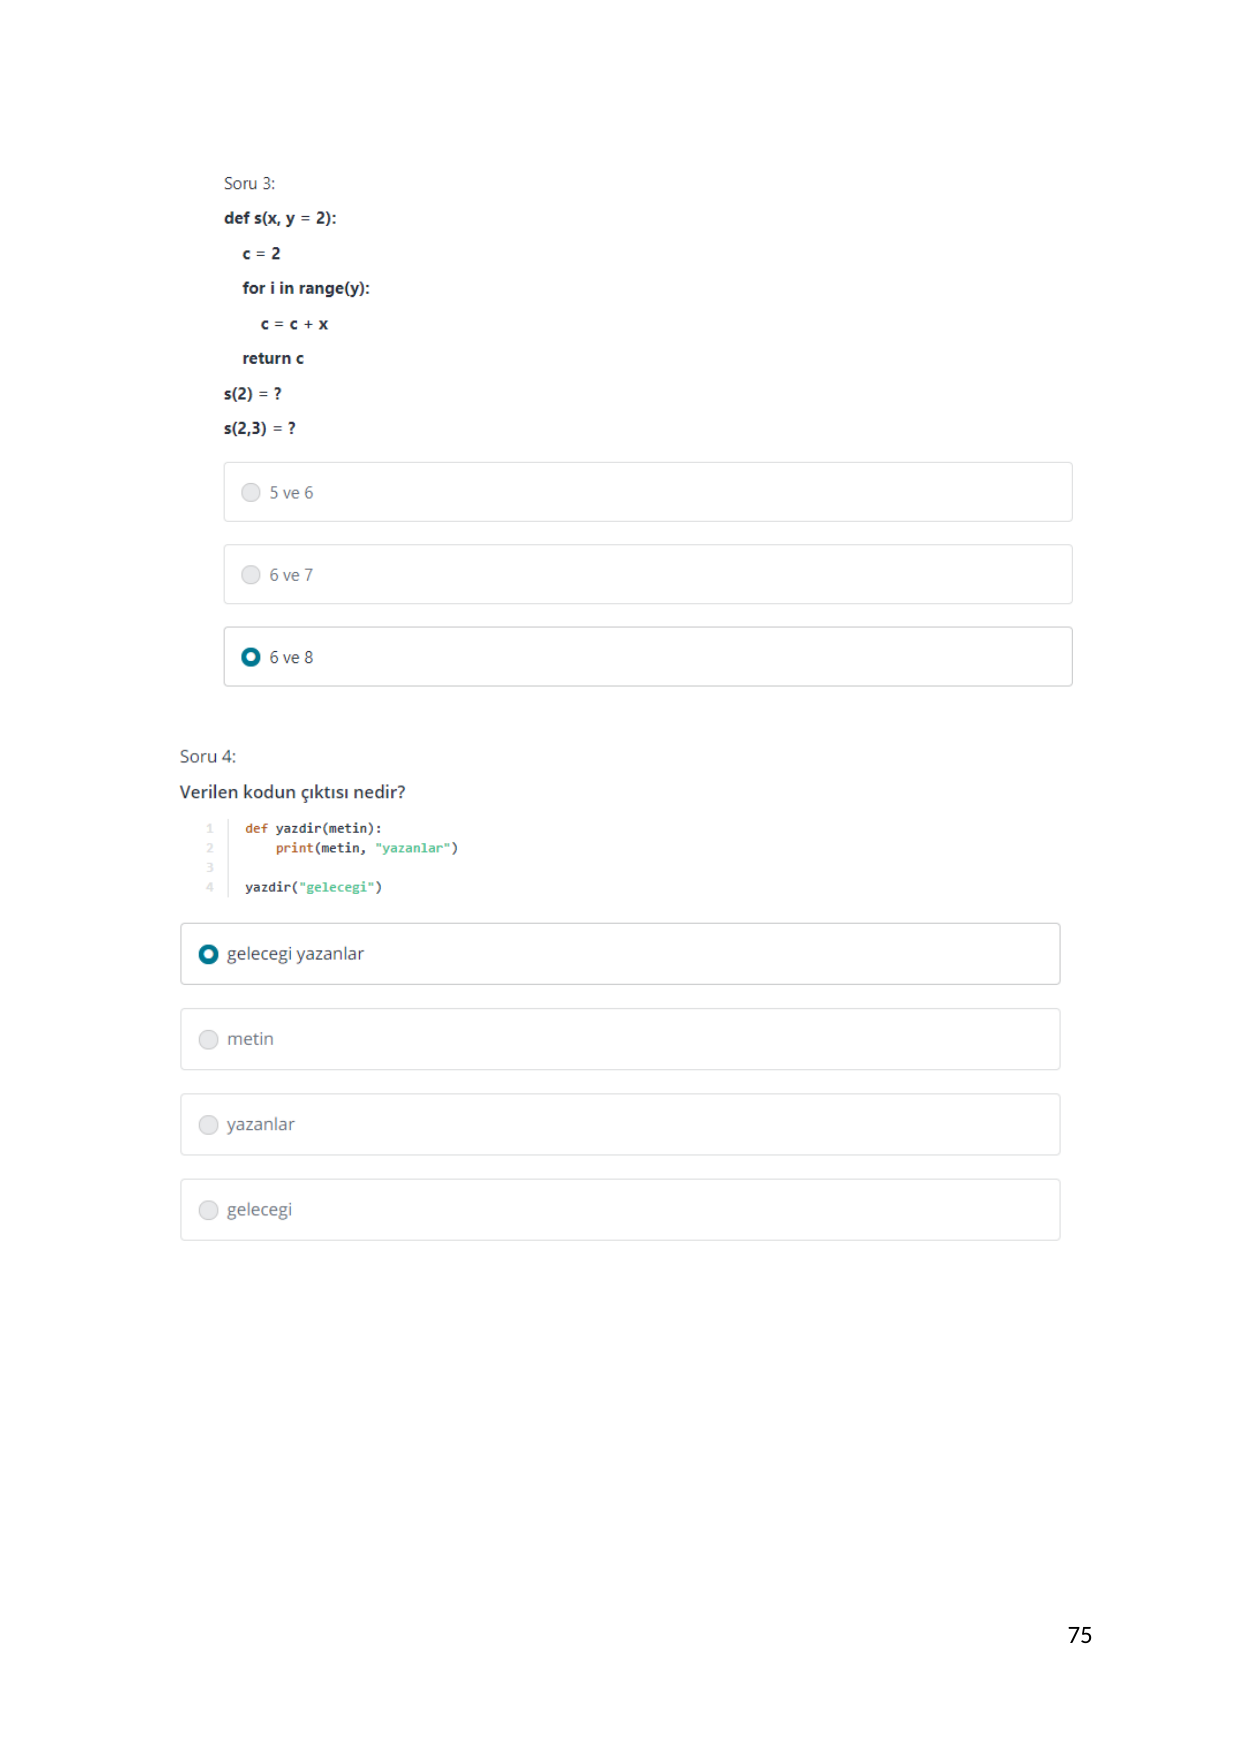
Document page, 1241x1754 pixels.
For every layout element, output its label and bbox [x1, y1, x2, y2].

picture [147, 147, 1093, 710]
picture [147, 728, 1093, 1287]
